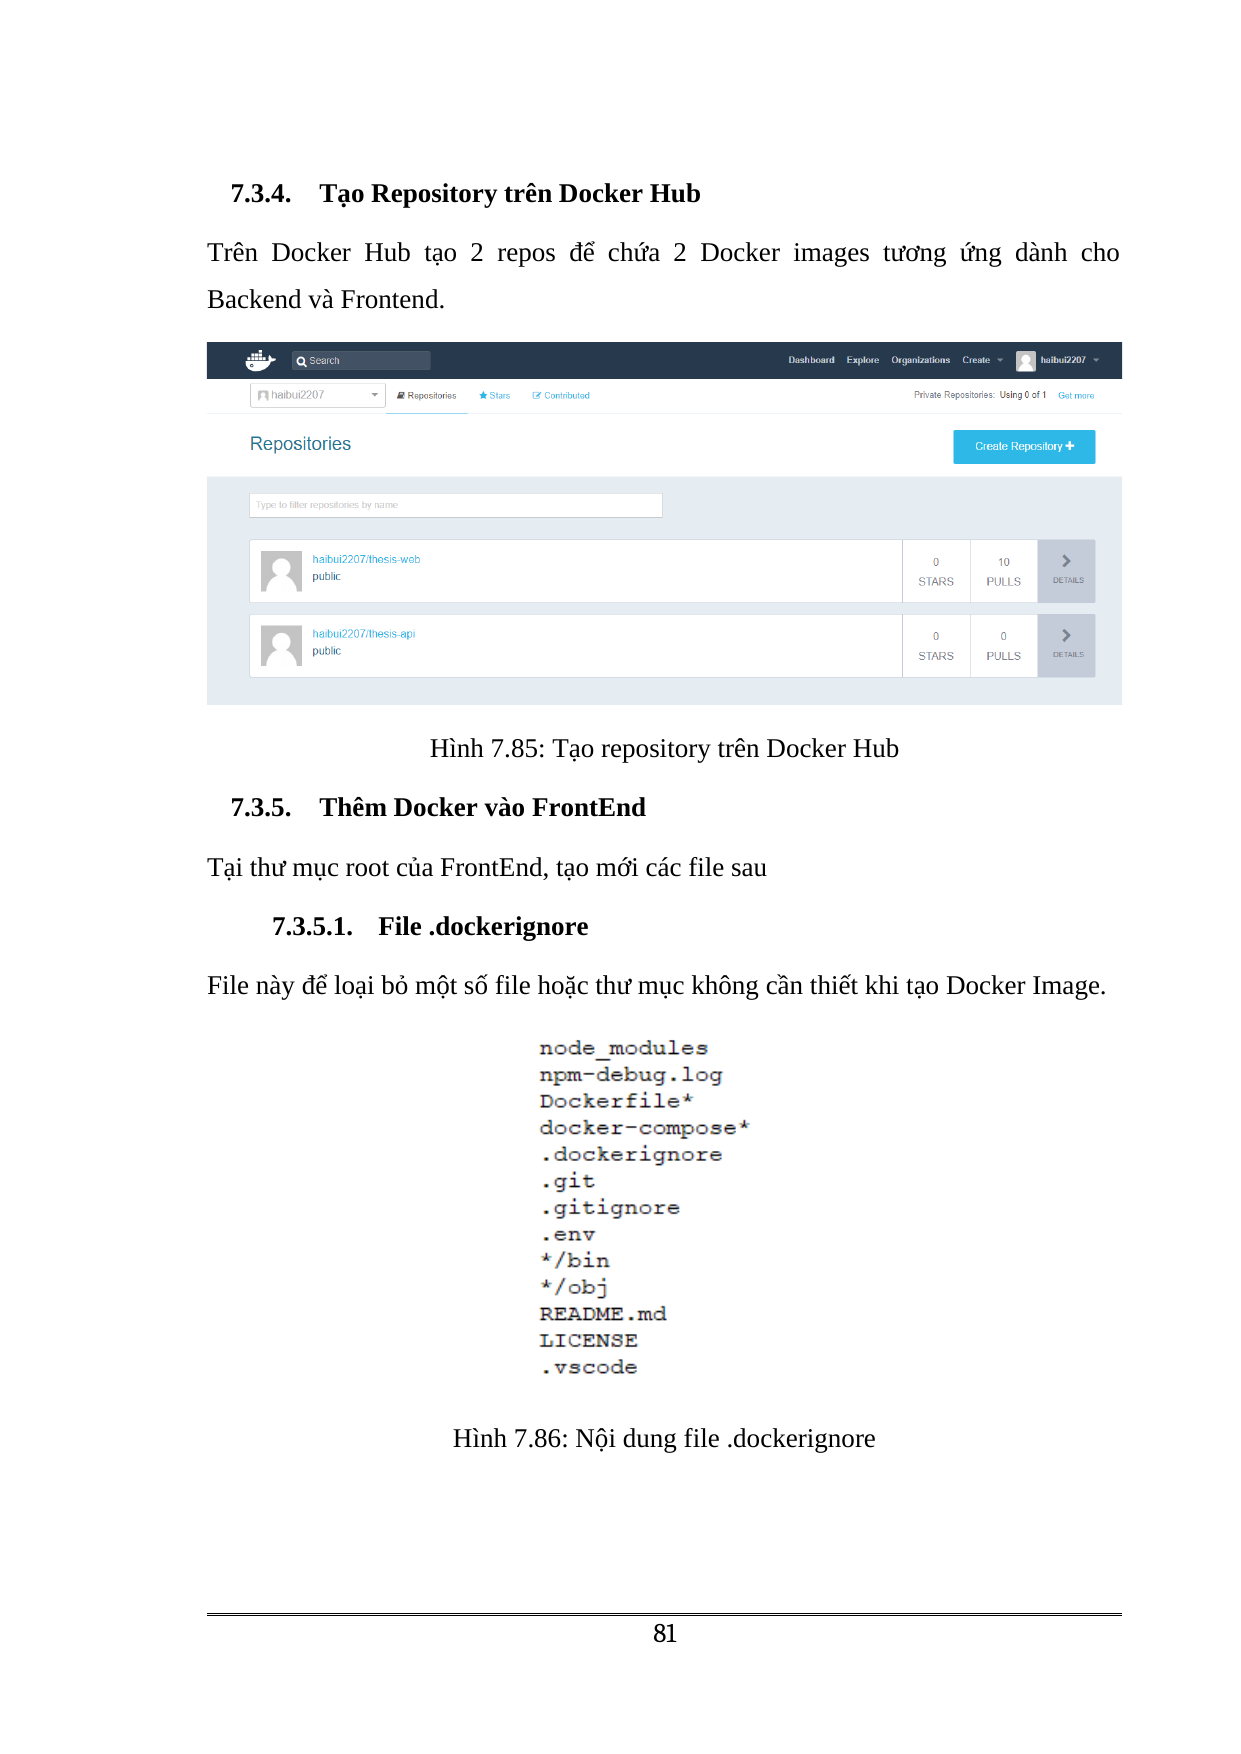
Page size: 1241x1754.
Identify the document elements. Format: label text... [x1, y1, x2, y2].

subtitle Tạo Repository trên Docker Hub [230, 177, 1122, 208]
text Tại thư mục root của FrontEnd, tạo mới các file sau [207, 851, 1122, 882]
subtitle Thêm Docker vào FrontEnd [230, 791, 1122, 823]
text Trên Docker Hub tạo 2 repos để chứa 2 Docker images tương ứng dành cho Backend và Frontend. [207, 236, 1122, 314]
picture [516, 1028, 813, 1394]
picture [206, 342, 1123, 705]
subtitle File .dockerignore [272, 910, 1122, 941]
text File này để loại bỏ một số file hoặc thư mục không cần thiết khi tạo Docker Image. [207, 969, 1122, 1000]
